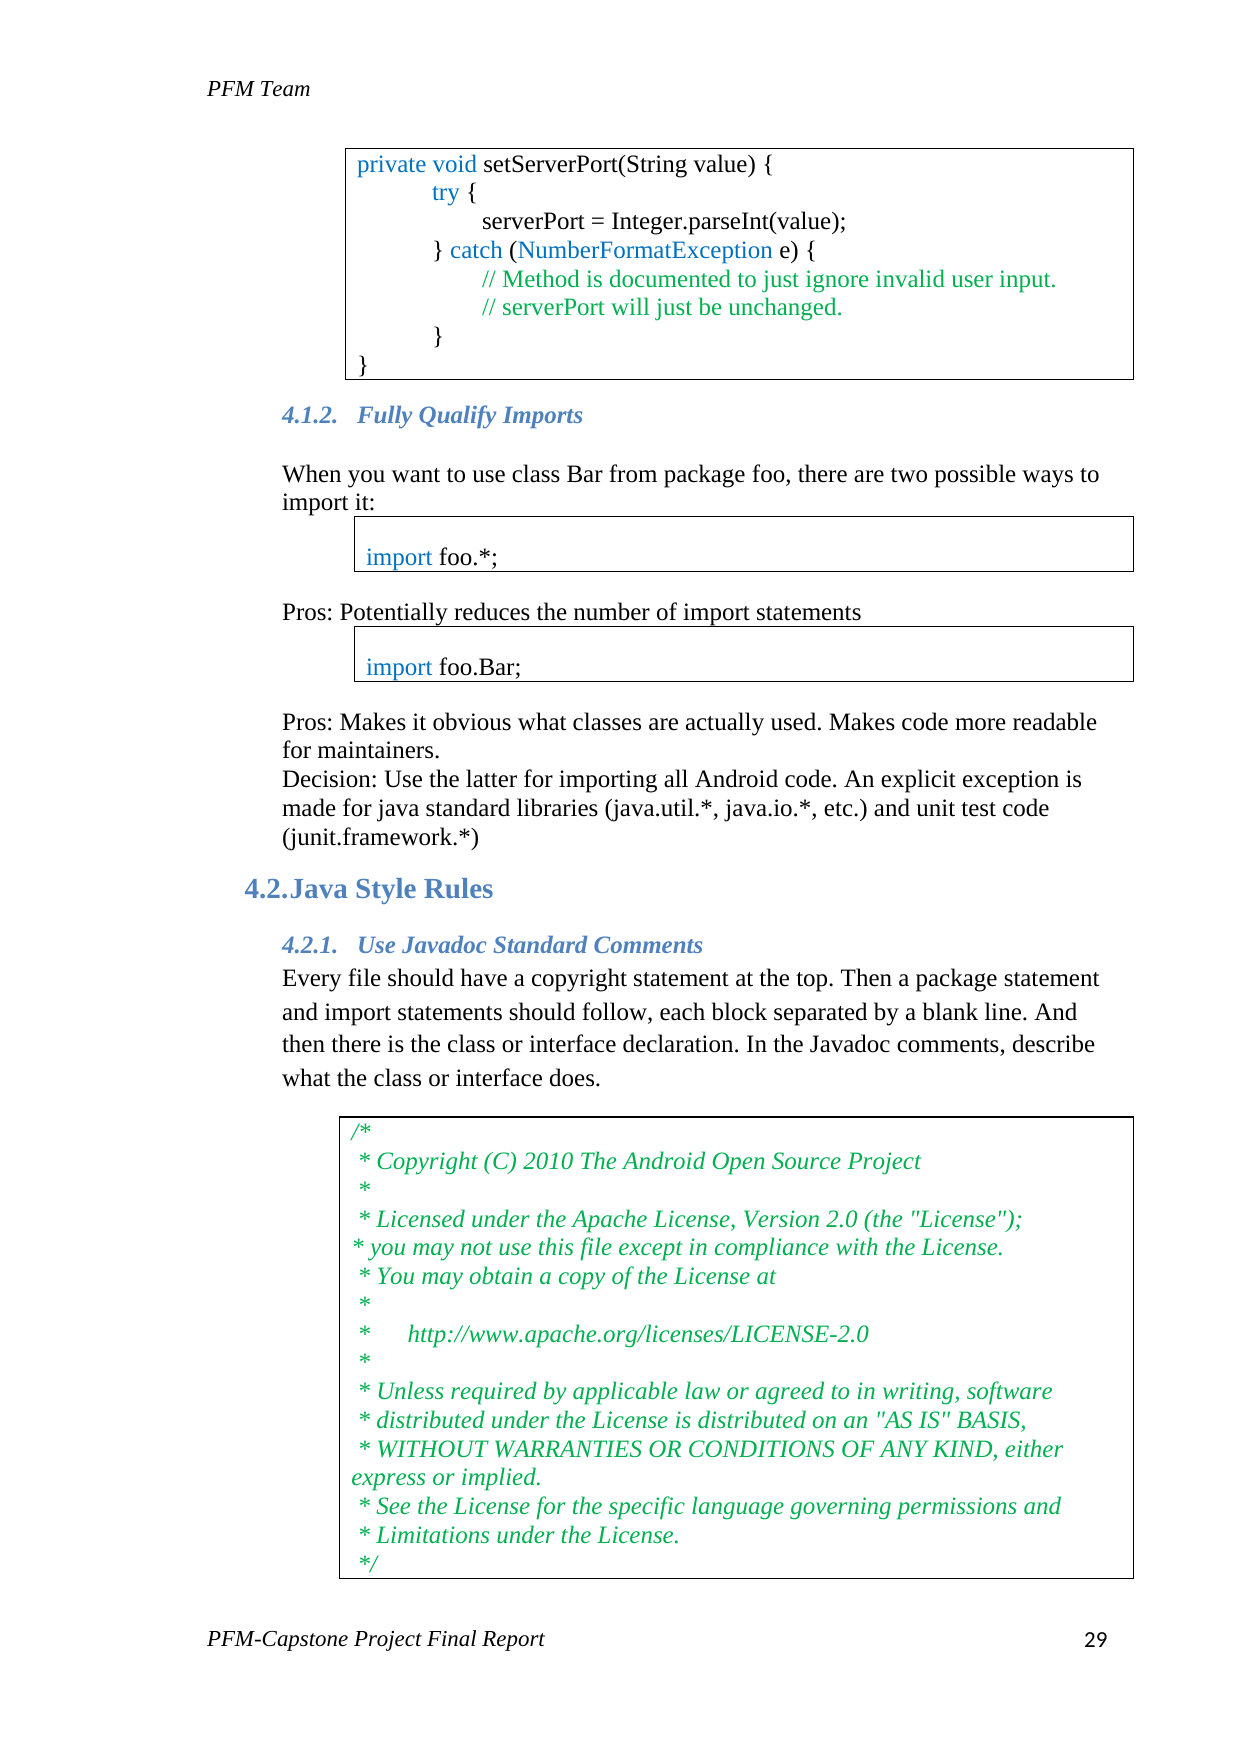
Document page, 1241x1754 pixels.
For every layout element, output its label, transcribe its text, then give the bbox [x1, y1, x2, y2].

table_header import foo.Bar; [355, 627, 1133, 681]
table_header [340, 1118, 1133, 1577]
list Every file should have a copyright statement at the top. Then a package statement and import statements should follow, each block separated by a blank line. And then there is the class or interface declaration. In the Javadoc comments, describe what the class or interface does. [282, 963, 1122, 1091]
list Pros: Potentially reduces the number of import statements [282, 597, 1122, 626]
table_header import foo.*; [355, 517, 1133, 571]
list When you want to use class Bar from package foo, there are two possible ways to import it: [282, 459, 1122, 516]
text Pros: Makes it obvious what classes are actually used. Makes code more readable for maintainers. [282, 707, 1122, 764]
subtitle Use Javadoc Standard Comments [282, 931, 1122, 959]
text Decision: Use the latter for importing all Android code. An explicit exception is made for java standard libraries (java.util.*, java.io.*, etc.) and unit test code (junit.framework.*) [282, 764, 1122, 850]
subtitle Java Style Rules [244, 871, 1122, 905]
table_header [346, 149, 1133, 379]
subtitle Fully Qualify Imports [282, 401, 1122, 429]
